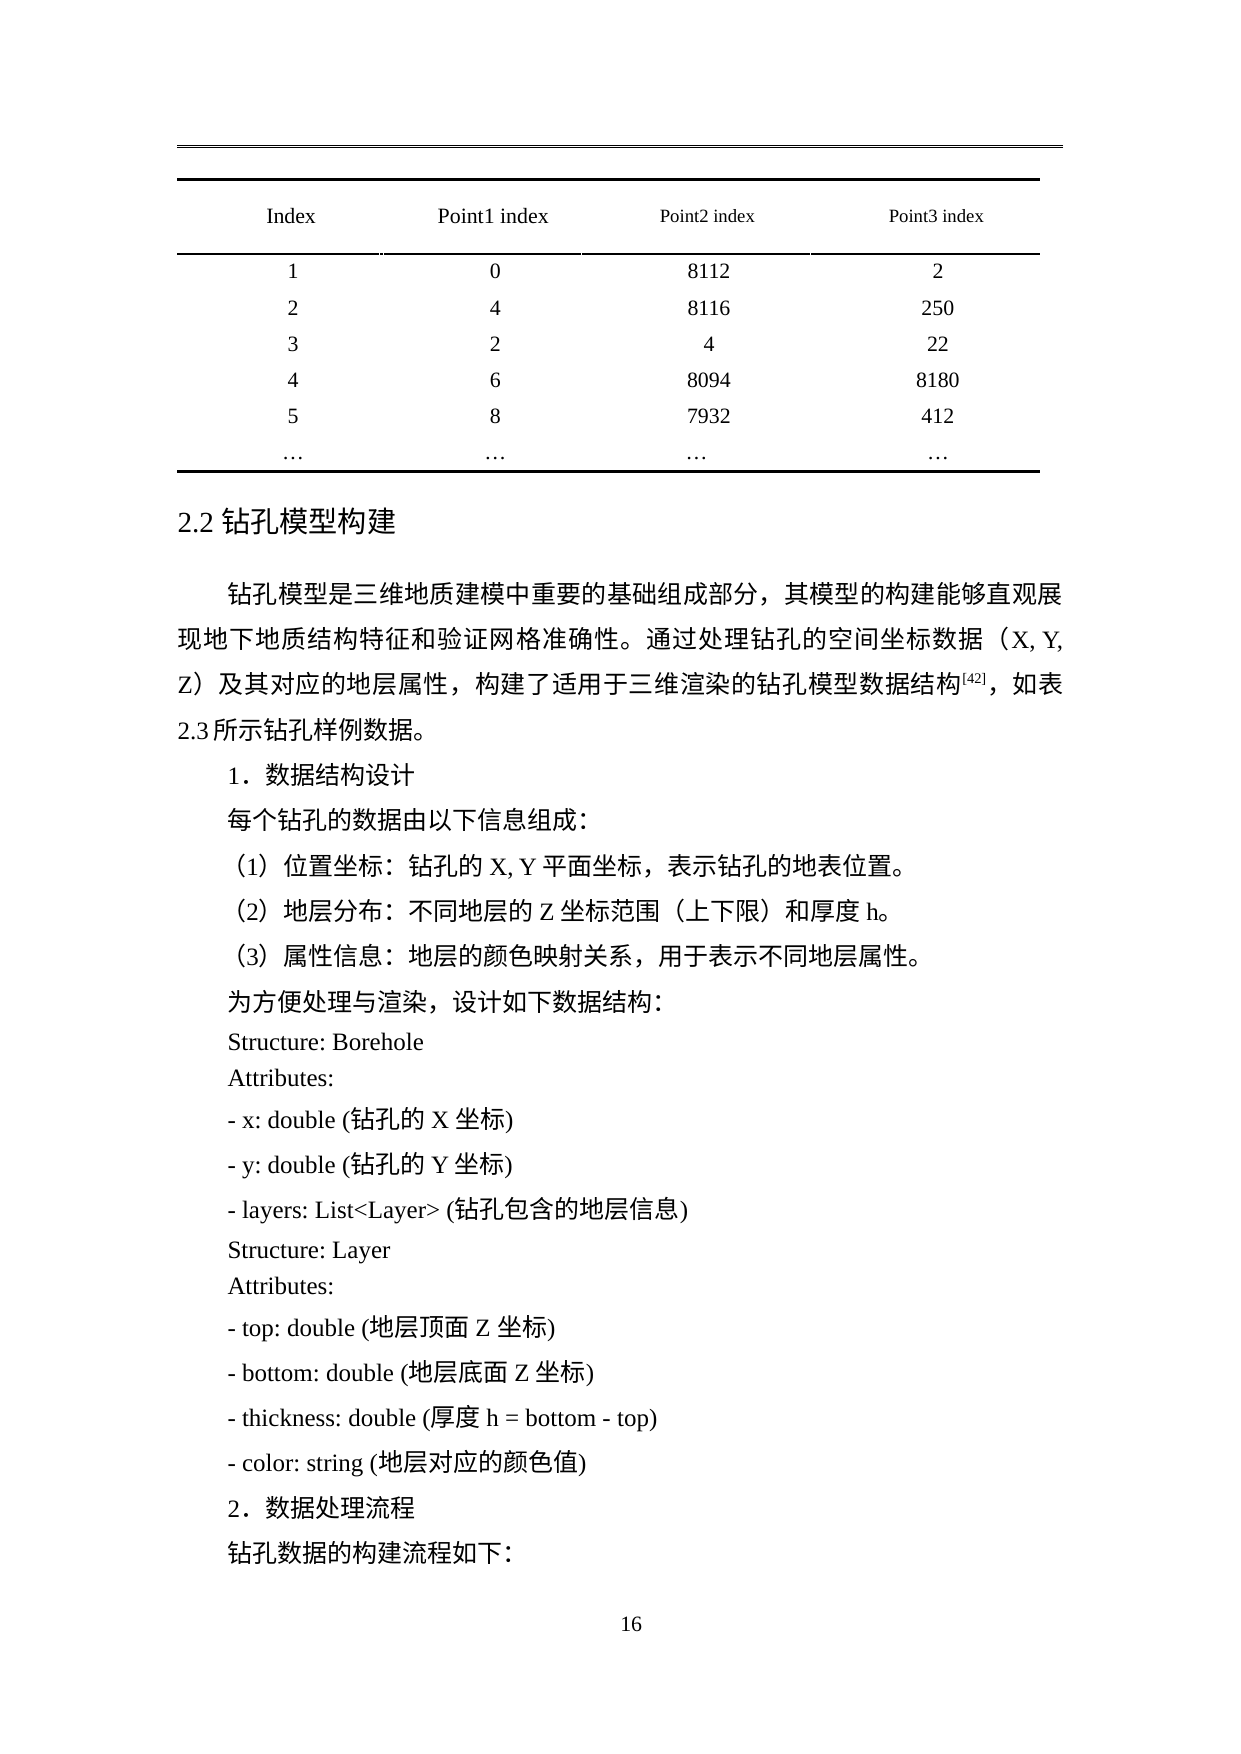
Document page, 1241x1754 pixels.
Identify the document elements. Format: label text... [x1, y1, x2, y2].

table_cell 8180 [811, 363, 1040, 398]
text 2．数据处理流程 [177, 1488, 1063, 1524]
table_cell 250 [811, 291, 1040, 326]
text （3）属性信息：地层的颜色映射关系，用于表示不同地层属性。 [177, 937, 1063, 973]
table_header Point3 index [811, 181, 1040, 253]
table_cell … [384, 435, 581, 470]
table_cell 5 [177, 399, 383, 434]
table_header Point1 index [380, 181, 581, 253]
text Attributes: [177, 1271, 1063, 1300]
table_cell 4 [177, 363, 383, 398]
text 钻孔模型是三维地质建模中重要的基础组成部分，其模型的构建能够直观展现地下地质结构特征和验证网格准确性。通过处理钻孔的空间坐标数据（X, Y, Z）及其对应的地层属性，构建了适用于三维渲染的钻孔模型数据结构[42]，如表2.3所示钻孔样例数据。 [177, 574, 1063, 746]
table_cell 6 [384, 363, 581, 398]
table_cell 2 [811, 255, 1040, 290]
table_cell 412 [811, 399, 1040, 434]
table_cell 8112 [582, 255, 810, 290]
table_cell 4 [582, 327, 810, 362]
text Attributes: [177, 1063, 1063, 1092]
text 2.2 钻孔模型构建 [177, 498, 1063, 541]
text - y: double (钻孔的 Y 坐标) [177, 1144, 1063, 1181]
table_cell 0 [384, 255, 581, 290]
text - x: double (钻孔的 X 坐标) [177, 1099, 1063, 1135]
text 为方便处理与渲染，设计如下数据结构： [177, 982, 1063, 1018]
table_cell 22 [811, 327, 1040, 362]
table_cell 4 [384, 291, 581, 326]
table_cell 2 [177, 291, 383, 326]
table_cell 1 [177, 255, 383, 290]
table_cell … [811, 435, 1040, 470]
text - top: double (地层顶面 Z 坐标) [177, 1307, 1063, 1343]
table_cell … [582, 435, 810, 470]
text - color: string (地层对应的颜色值) [177, 1443, 1063, 1479]
text 钻孔数据的构建流程如下： [177, 1533, 1063, 1570]
text - bottom: double (地层底面 Z 坐标) [177, 1352, 1063, 1388]
table_cell 2 [384, 327, 581, 362]
text Structure: Borehole [177, 1027, 1063, 1056]
table_cell 3 [177, 327, 383, 362]
table_header Point2 index [582, 181, 810, 253]
text - layers: List<Layer> (钻孔包含的地层信息) [177, 1190, 1063, 1226]
table_cell 8116 [582, 291, 810, 326]
text 1．数据结构设计 [177, 755, 1063, 792]
table_cell … [177, 435, 383, 470]
table_header Index [177, 181, 379, 253]
text （1）位置坐标：钻孔的 X, Y 平面坐标，表示钻孔的地表位置。 [177, 846, 1063, 882]
text 每个钻孔的数据由以下信息组成： [177, 801, 1063, 837]
table_cell 7932 [582, 399, 810, 434]
text Structure: Layer [177, 1235, 1063, 1264]
table_cell 8094 [582, 363, 810, 398]
text - thickness: double (厚度 h = bottom - top) [177, 1398, 1063, 1434]
text （2）地层分布：不同地层的 Z 坐标范围（上下限）和厚度 h。 [177, 891, 1063, 928]
table_cell 8 [384, 399, 581, 434]
